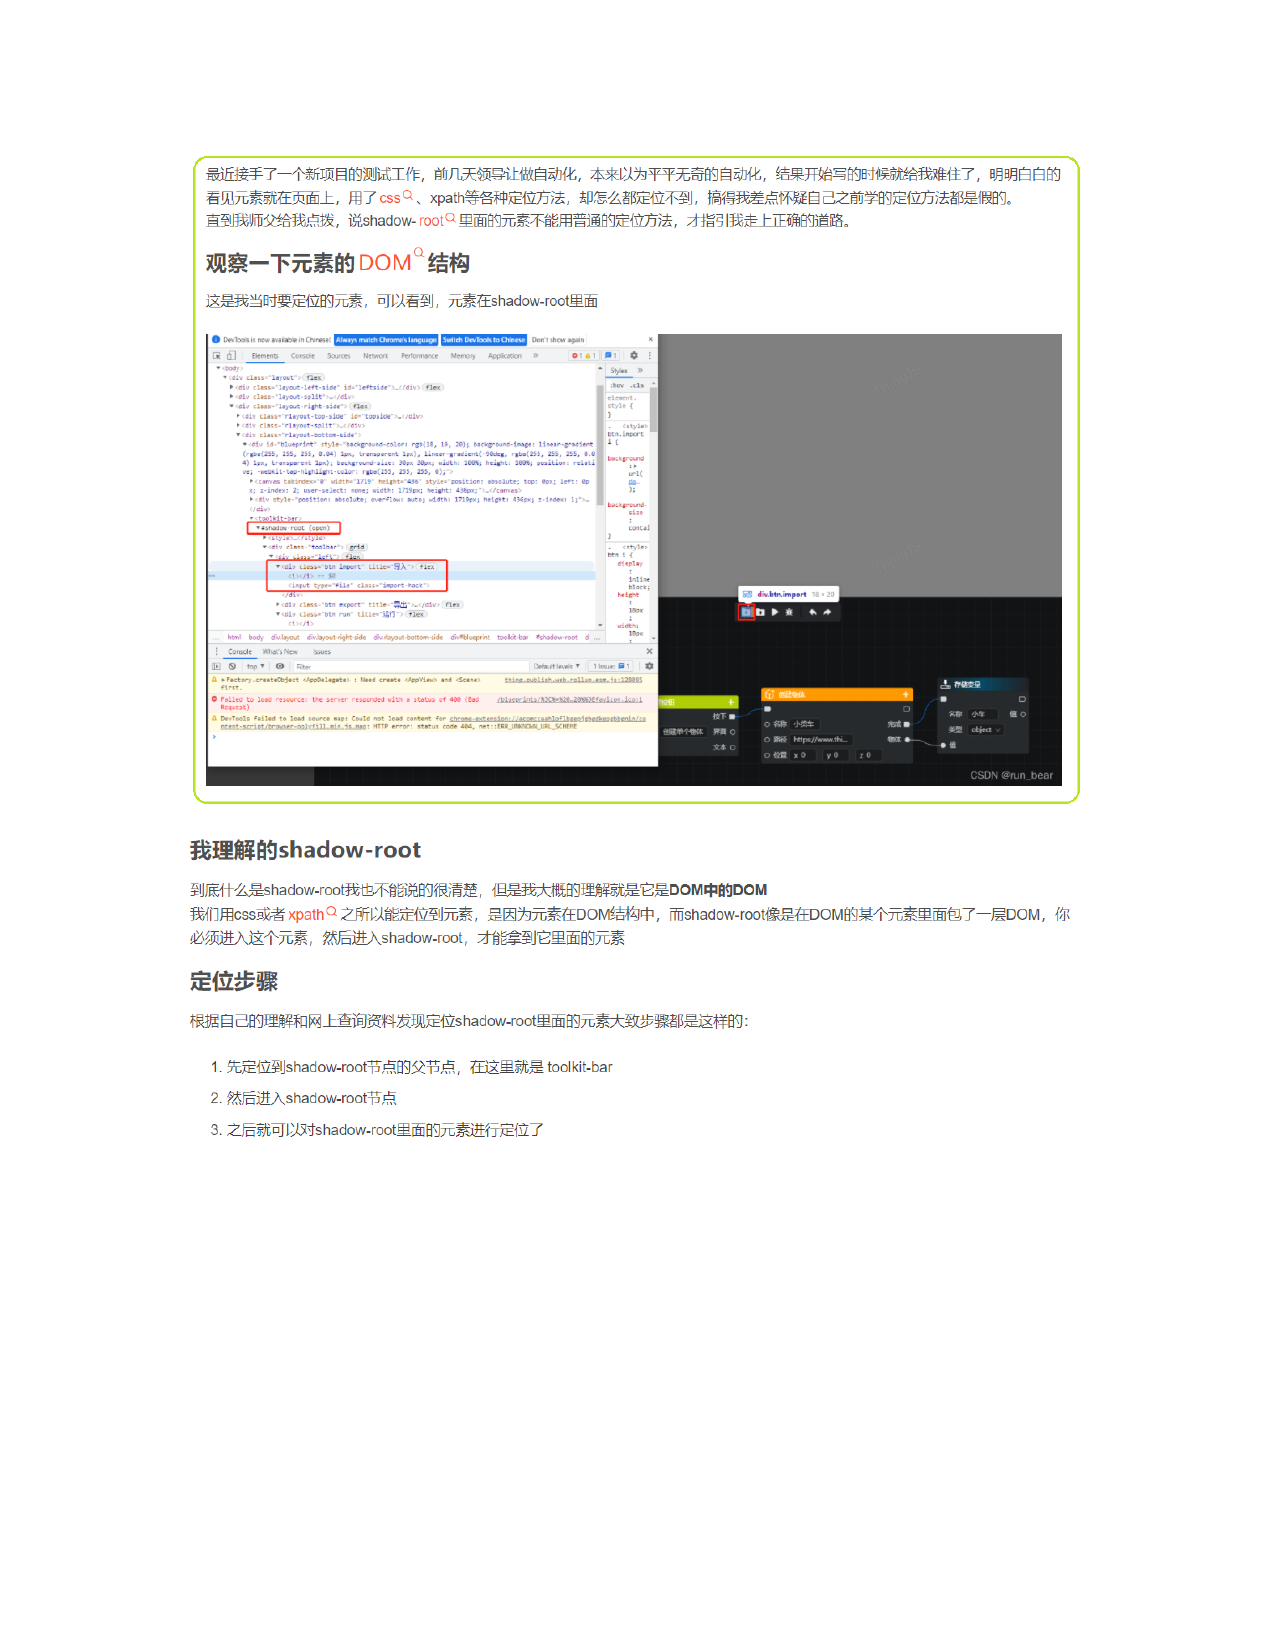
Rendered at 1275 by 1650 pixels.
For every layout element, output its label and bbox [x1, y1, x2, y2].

picture [187, 816, 1088, 1160]
picture [187, 150, 1086, 814]
